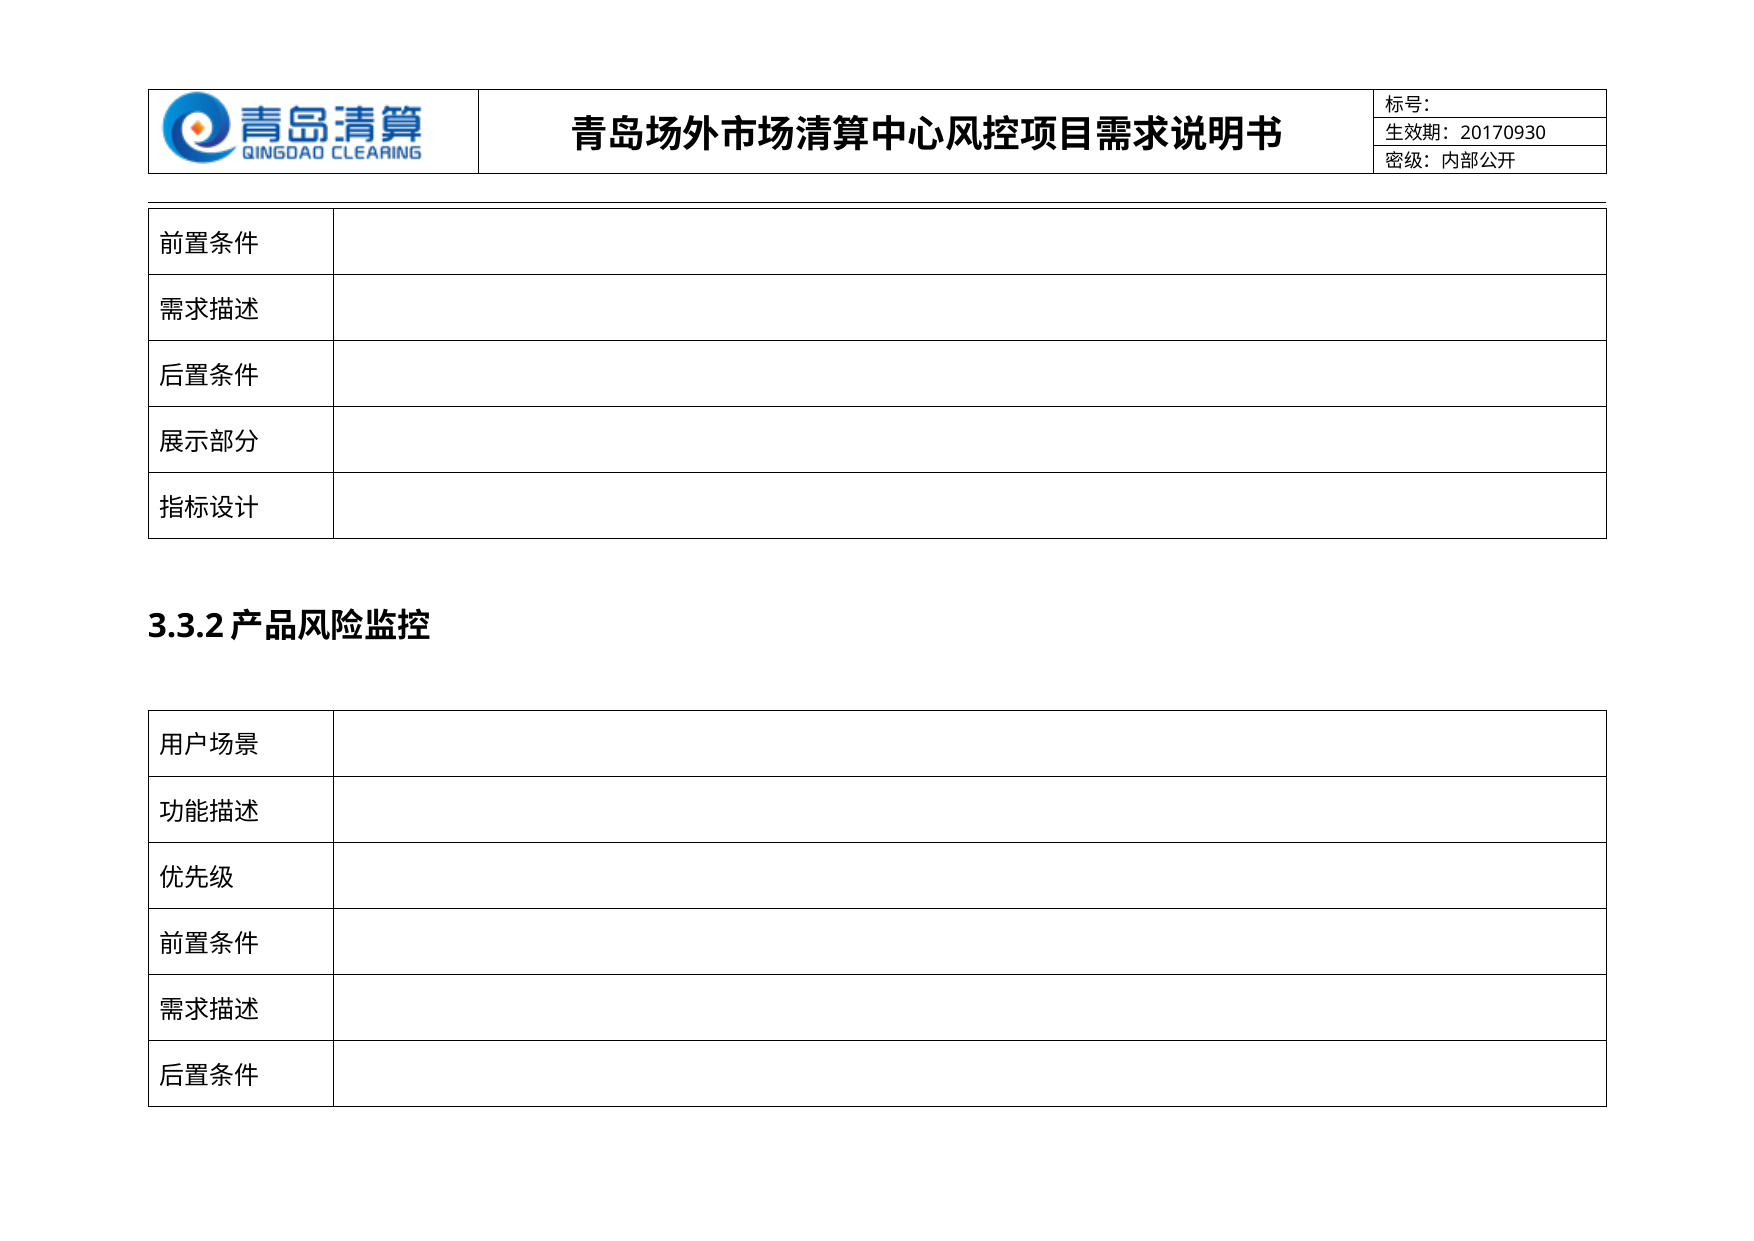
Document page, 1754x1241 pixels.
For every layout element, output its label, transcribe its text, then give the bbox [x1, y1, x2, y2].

table_cell [334, 275, 1606, 340]
table_cell 展示部分 [149, 407, 333, 472]
picture [159, 89, 422, 164]
subtitle 3.3.2产品风险监控 [148, 599, 1606, 647]
table_cell [334, 1041, 1606, 1106]
table_header [334, 711, 1606, 776]
table_cell [334, 341, 1606, 406]
table_header 用户场景 [149, 711, 333, 776]
table_cell [334, 407, 1606, 472]
table_cell [334, 473, 1606, 538]
table_cell 需求描述 [149, 275, 333, 340]
table_cell [334, 975, 1606, 1040]
table_cell [334, 909, 1606, 974]
table_cell 前置条件 [149, 909, 333, 974]
table_cell [334, 209, 1606, 274]
table_cell [334, 843, 1606, 908]
table_cell 需求描述 [149, 975, 333, 1040]
table_cell 功能描述 [149, 777, 333, 842]
table_cell 后置条件 [149, 341, 333, 406]
table_cell 优先级 [149, 843, 333, 908]
table_cell 后置条件 [149, 1041, 333, 1106]
table_cell 前置条件 [149, 209, 333, 274]
table_cell [334, 777, 1606, 842]
table_cell 指标设计 [149, 473, 333, 538]
